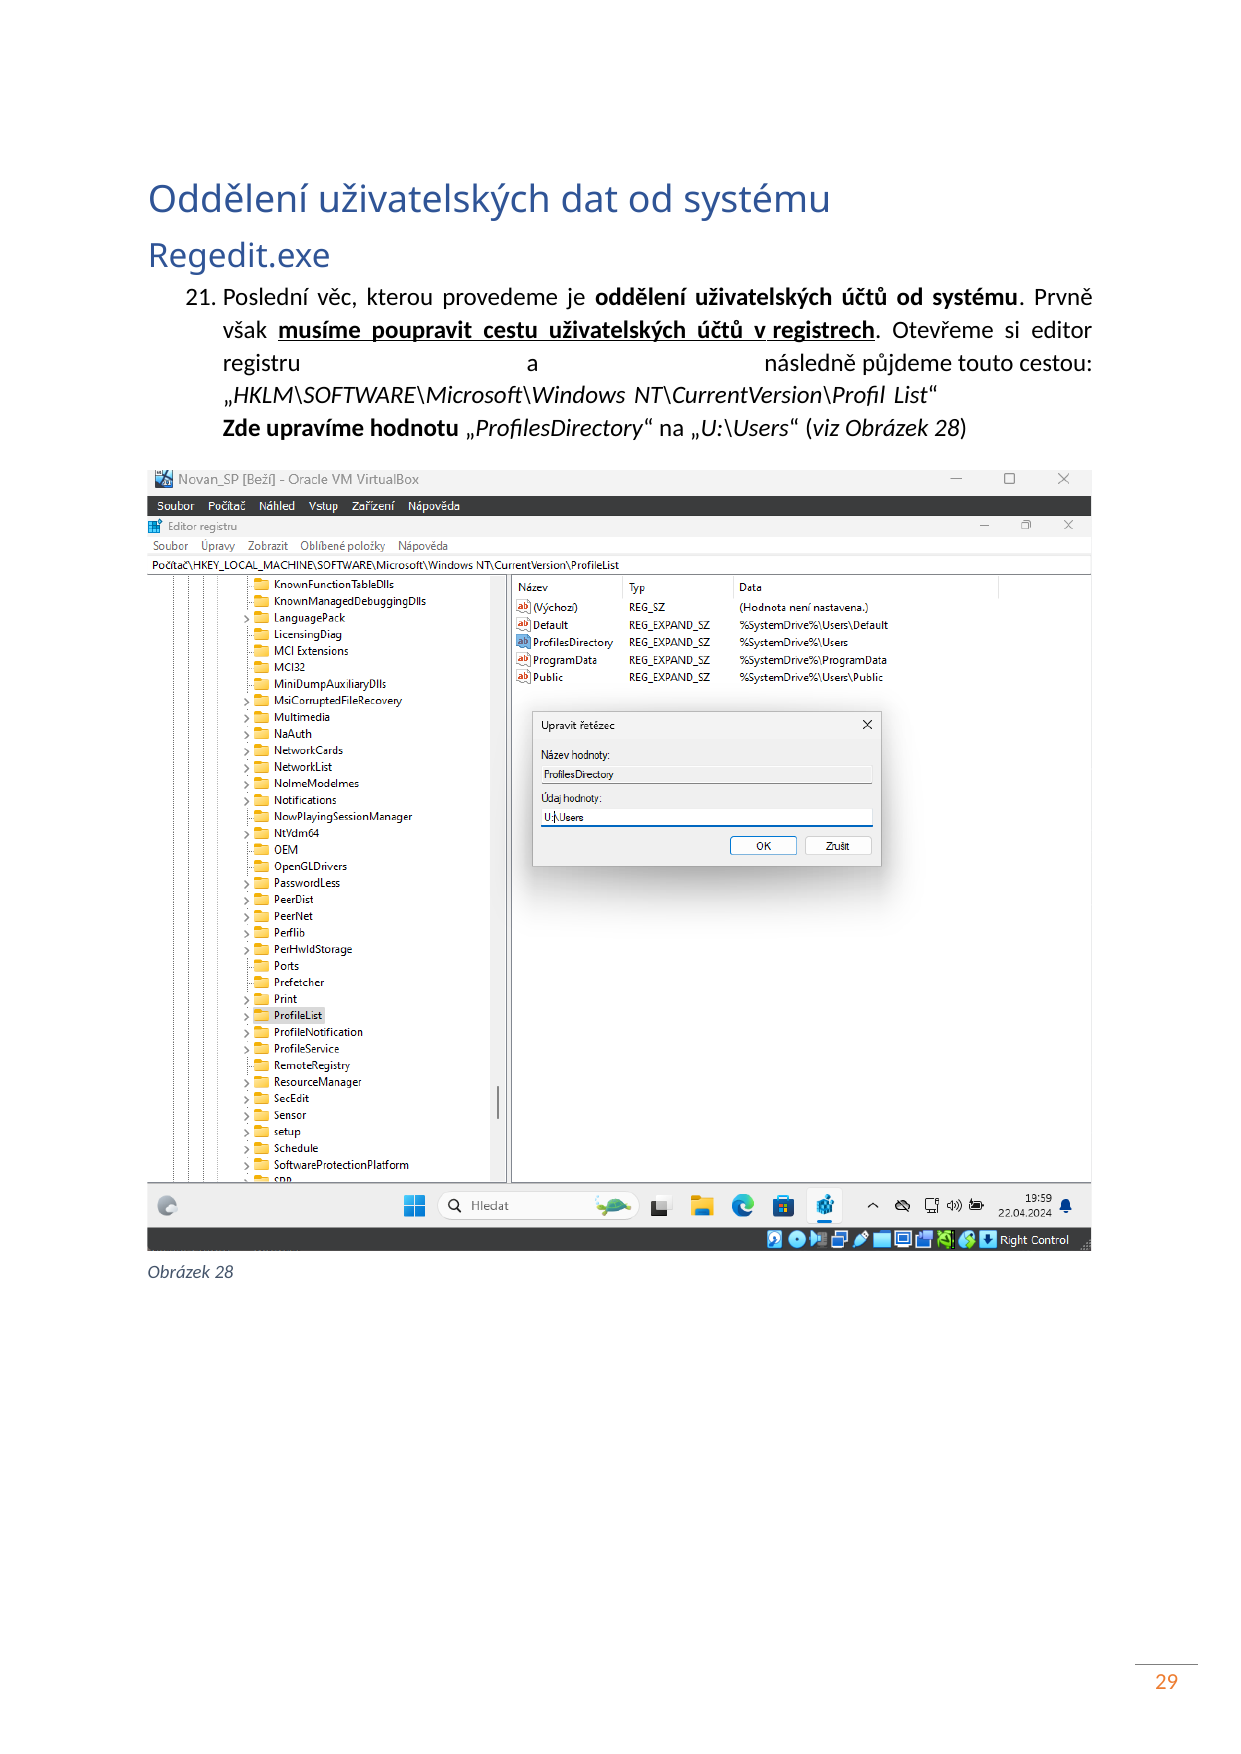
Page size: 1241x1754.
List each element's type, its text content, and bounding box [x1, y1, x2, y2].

subtitle Regedit.exe [148, 232, 1093, 277]
list Poslední věc, kterou provedeme je oddělení uživatelských účtů od systému. Prvně však musíme poupravit cestu uživatelských účtů v registrech. Otevřeme si editor registru a následně půjdeme touto cestou: „HKLM\SOFTWARE\Microsoft\Windows NT\CurrentVersion\Profil List“ Zde upravíme hodnotu „ProfilesDirectory“ na „U:\Users“ (viz Obrázek 28) [185, 281, 1093, 443]
picture [147, 470, 1092, 1251]
subtitle Oddělení uživatelských dat od systému [148, 173, 1093, 224]
